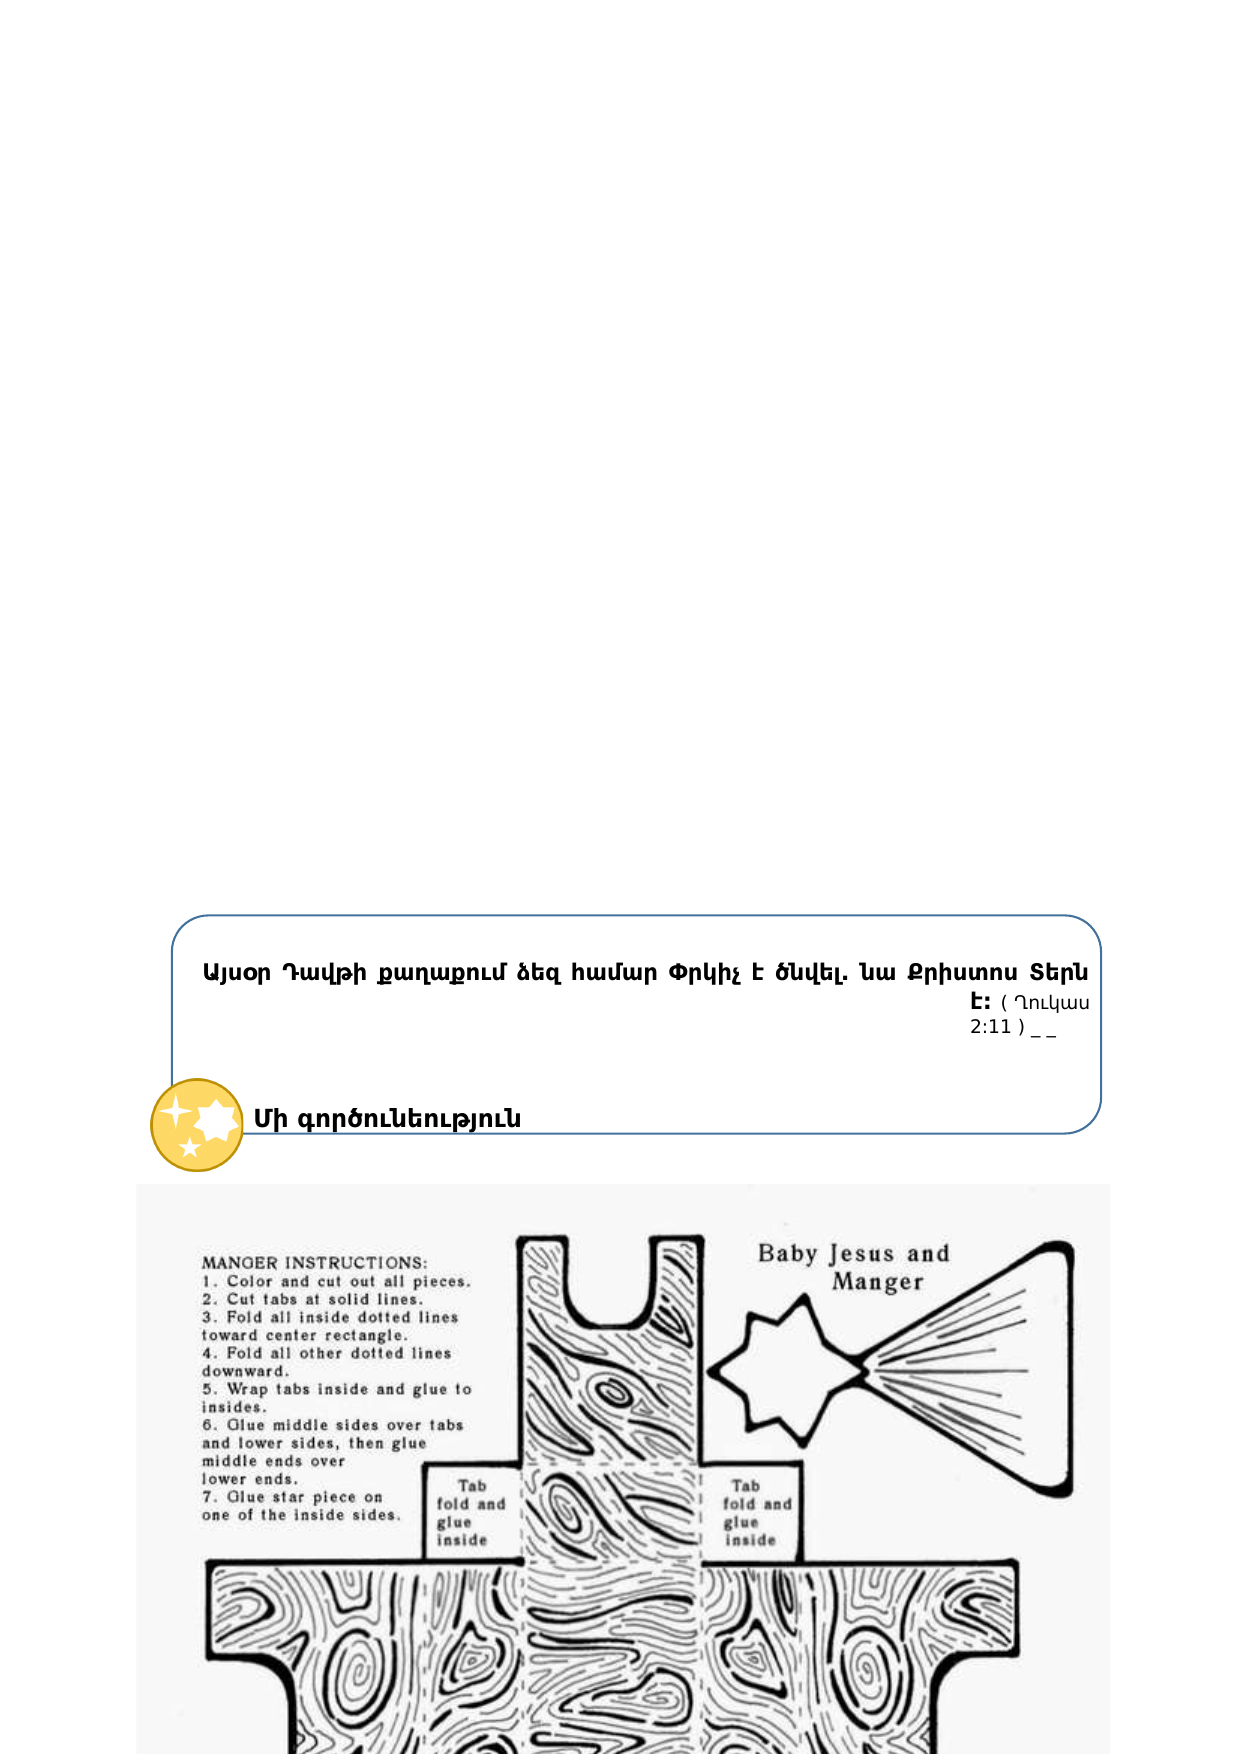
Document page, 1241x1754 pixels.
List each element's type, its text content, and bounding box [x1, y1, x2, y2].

picture [136, 1184, 1111, 1754]
text Մի գործունեություն [244, 1105, 1090, 1132]
text Այսօր Դավթի քաղաքում ձեզ համար Փրկիչ է ծնվել. նա Քրիստոս Տերն է: ( Ղուկաս 2:11 ) _ _ [202, 959, 1090, 1038]
picture [150, 1078, 244, 1172]
